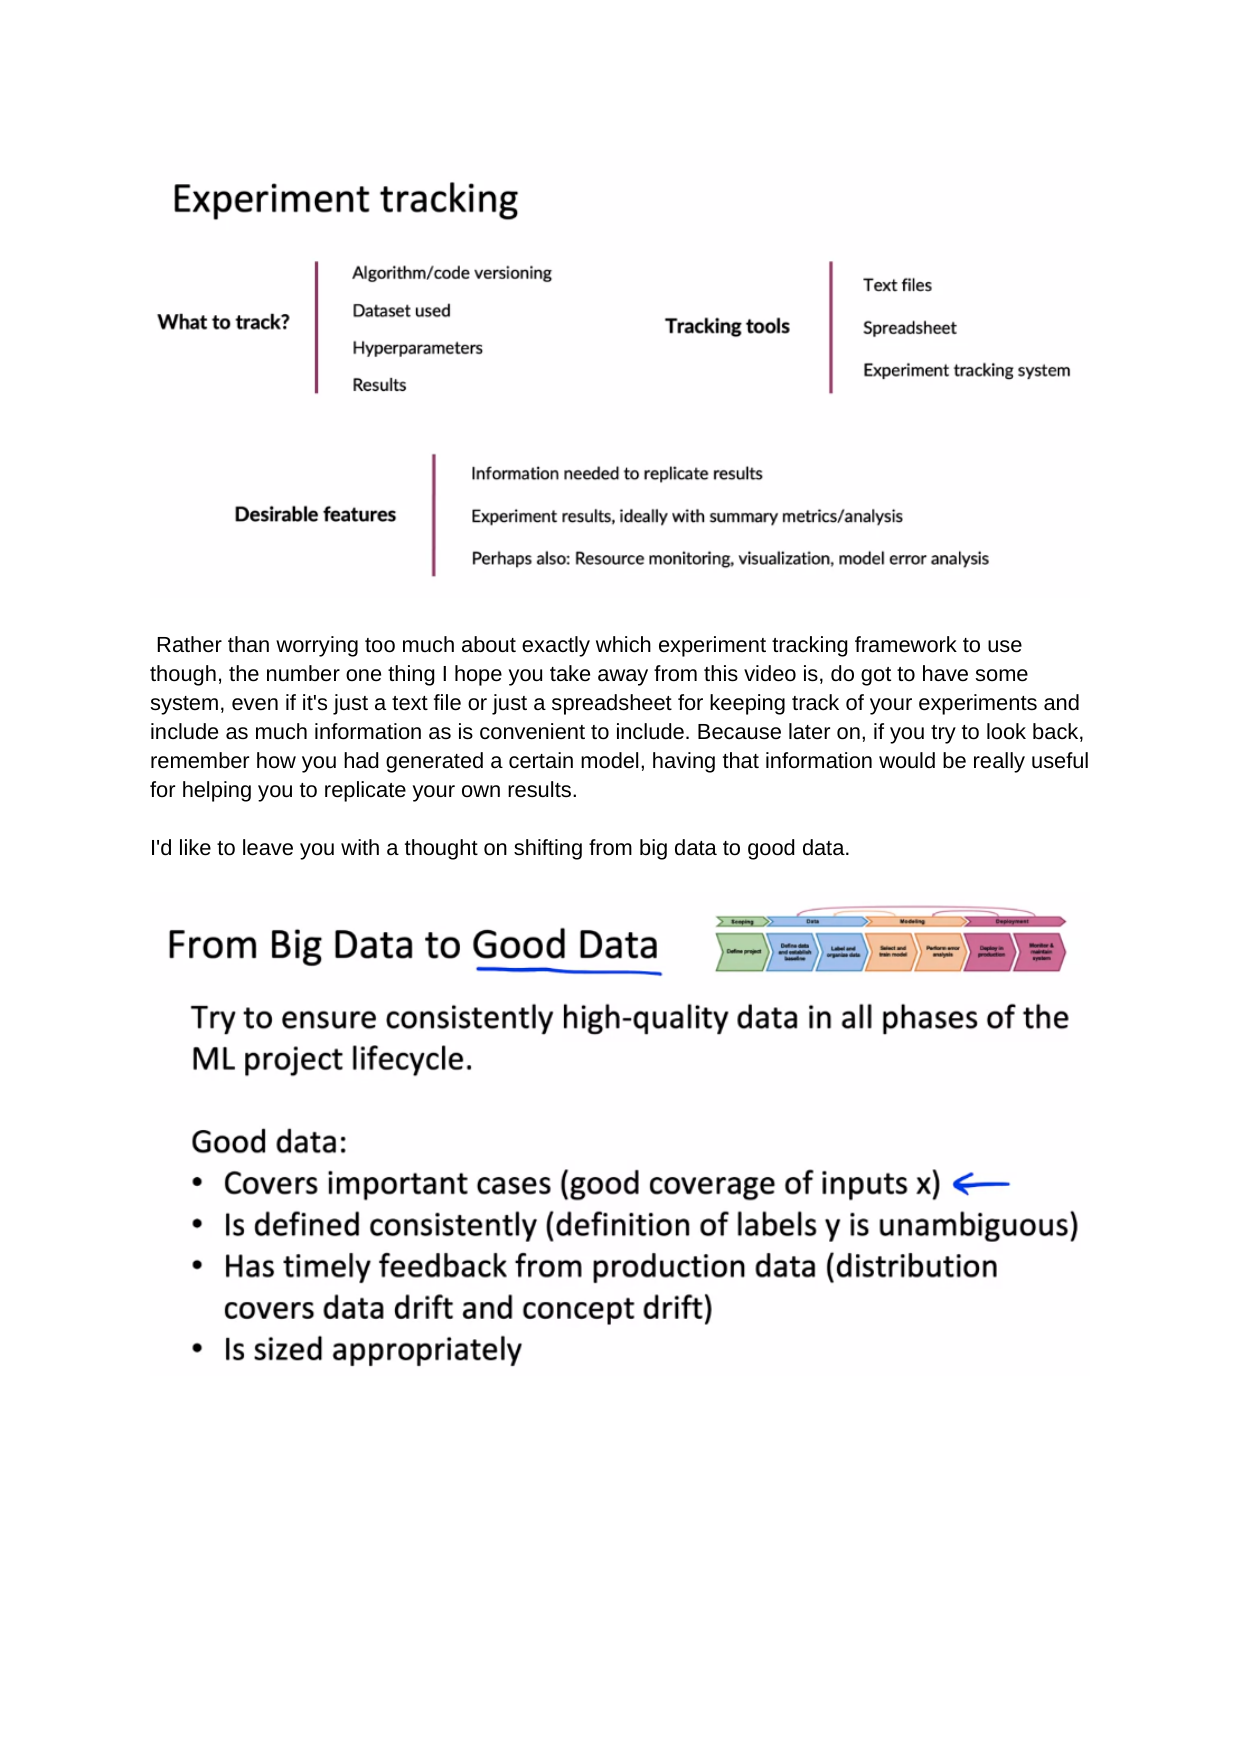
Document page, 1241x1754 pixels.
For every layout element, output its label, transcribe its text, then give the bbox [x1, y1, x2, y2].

picture [150, 892, 1091, 1376]
text Rather than worrying too much about exactly which experiment tracking framework to use though, the number one thing I hope you take away from this video is, do got to have some system, even if it's just a text file or just a spreadsheet for keeping track of your experiments and include as much information as is convenient to include. Because later on, if you try to look back, remember how you had generated a certain model, having that information would be really useful for helping you to replicate your own results. [150, 632, 1090, 802]
picture [150, 150, 1091, 598]
text I'd like to leave you with a thought on shifting from big data to good data. [150, 835, 1090, 860]
